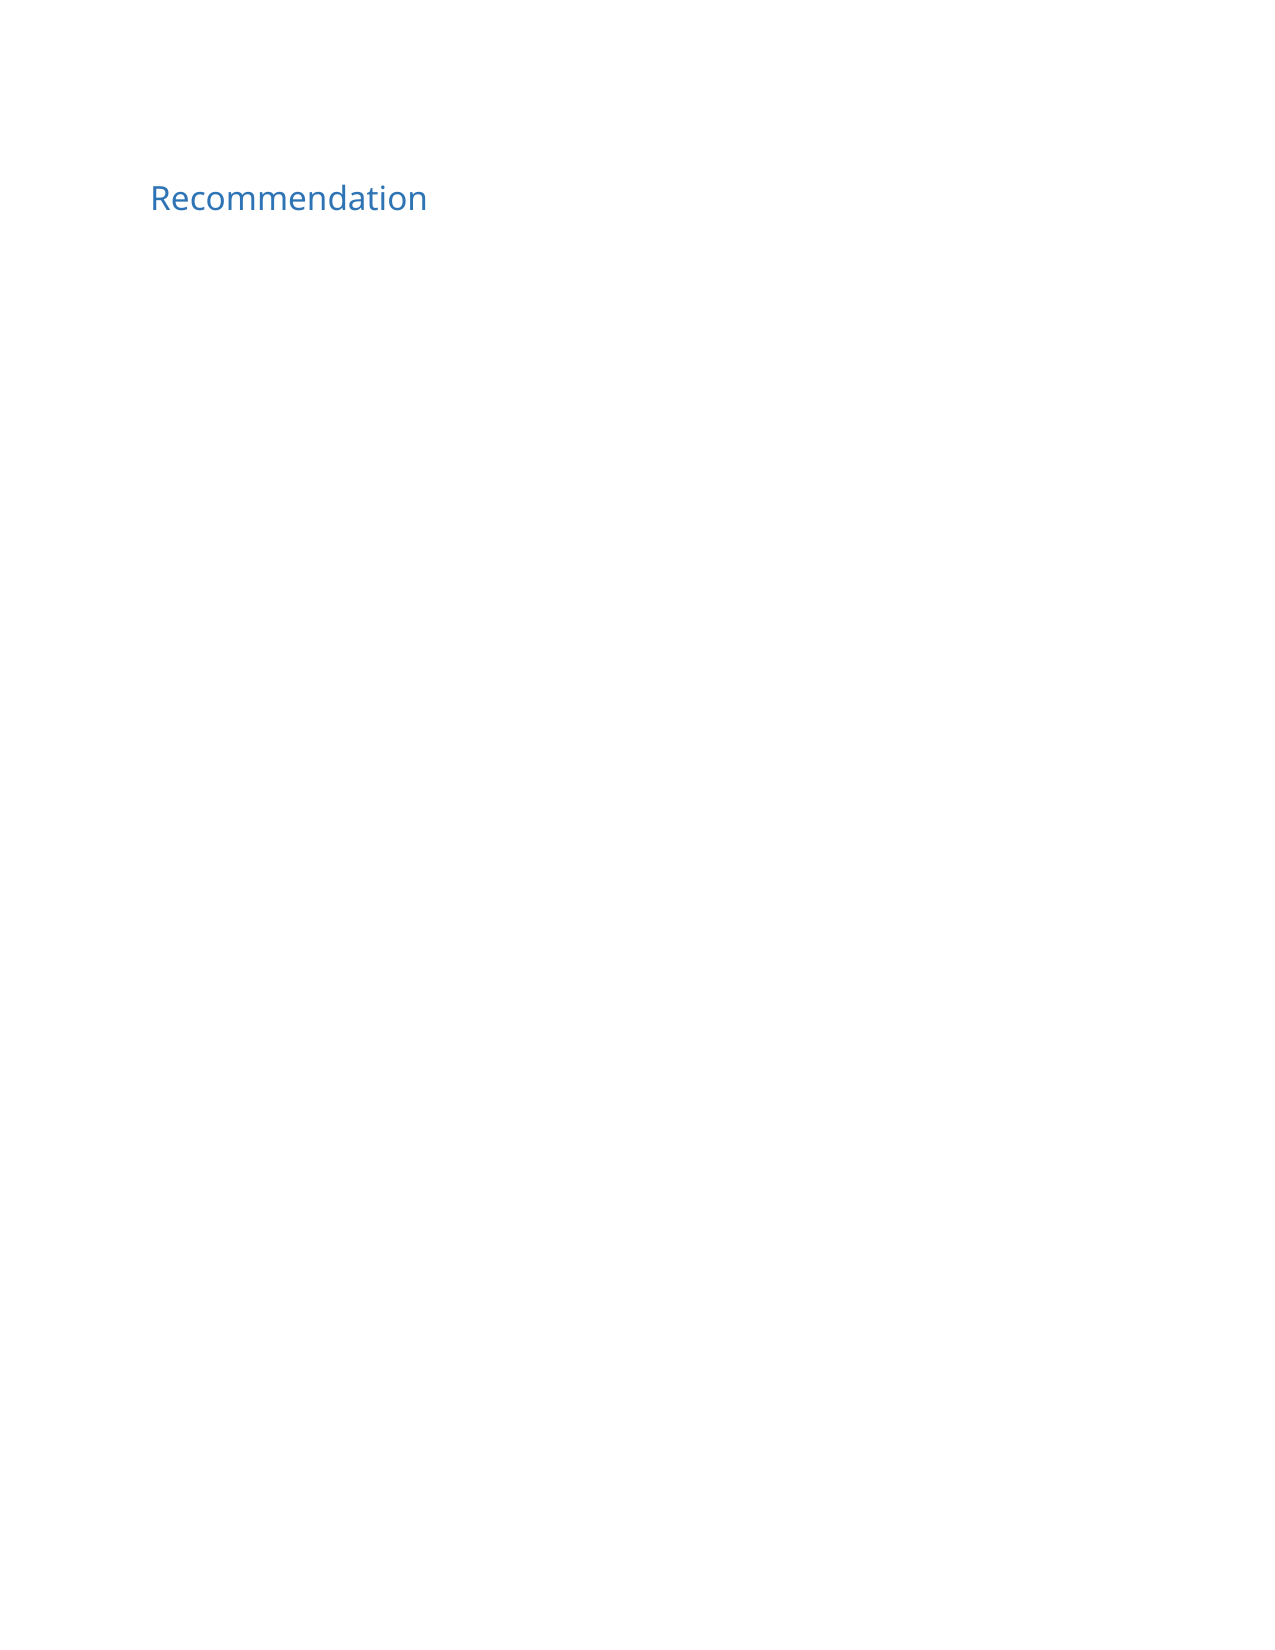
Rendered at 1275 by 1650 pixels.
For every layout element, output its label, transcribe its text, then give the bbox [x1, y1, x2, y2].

subtitle Recommendation [150, 175, 1125, 220]
